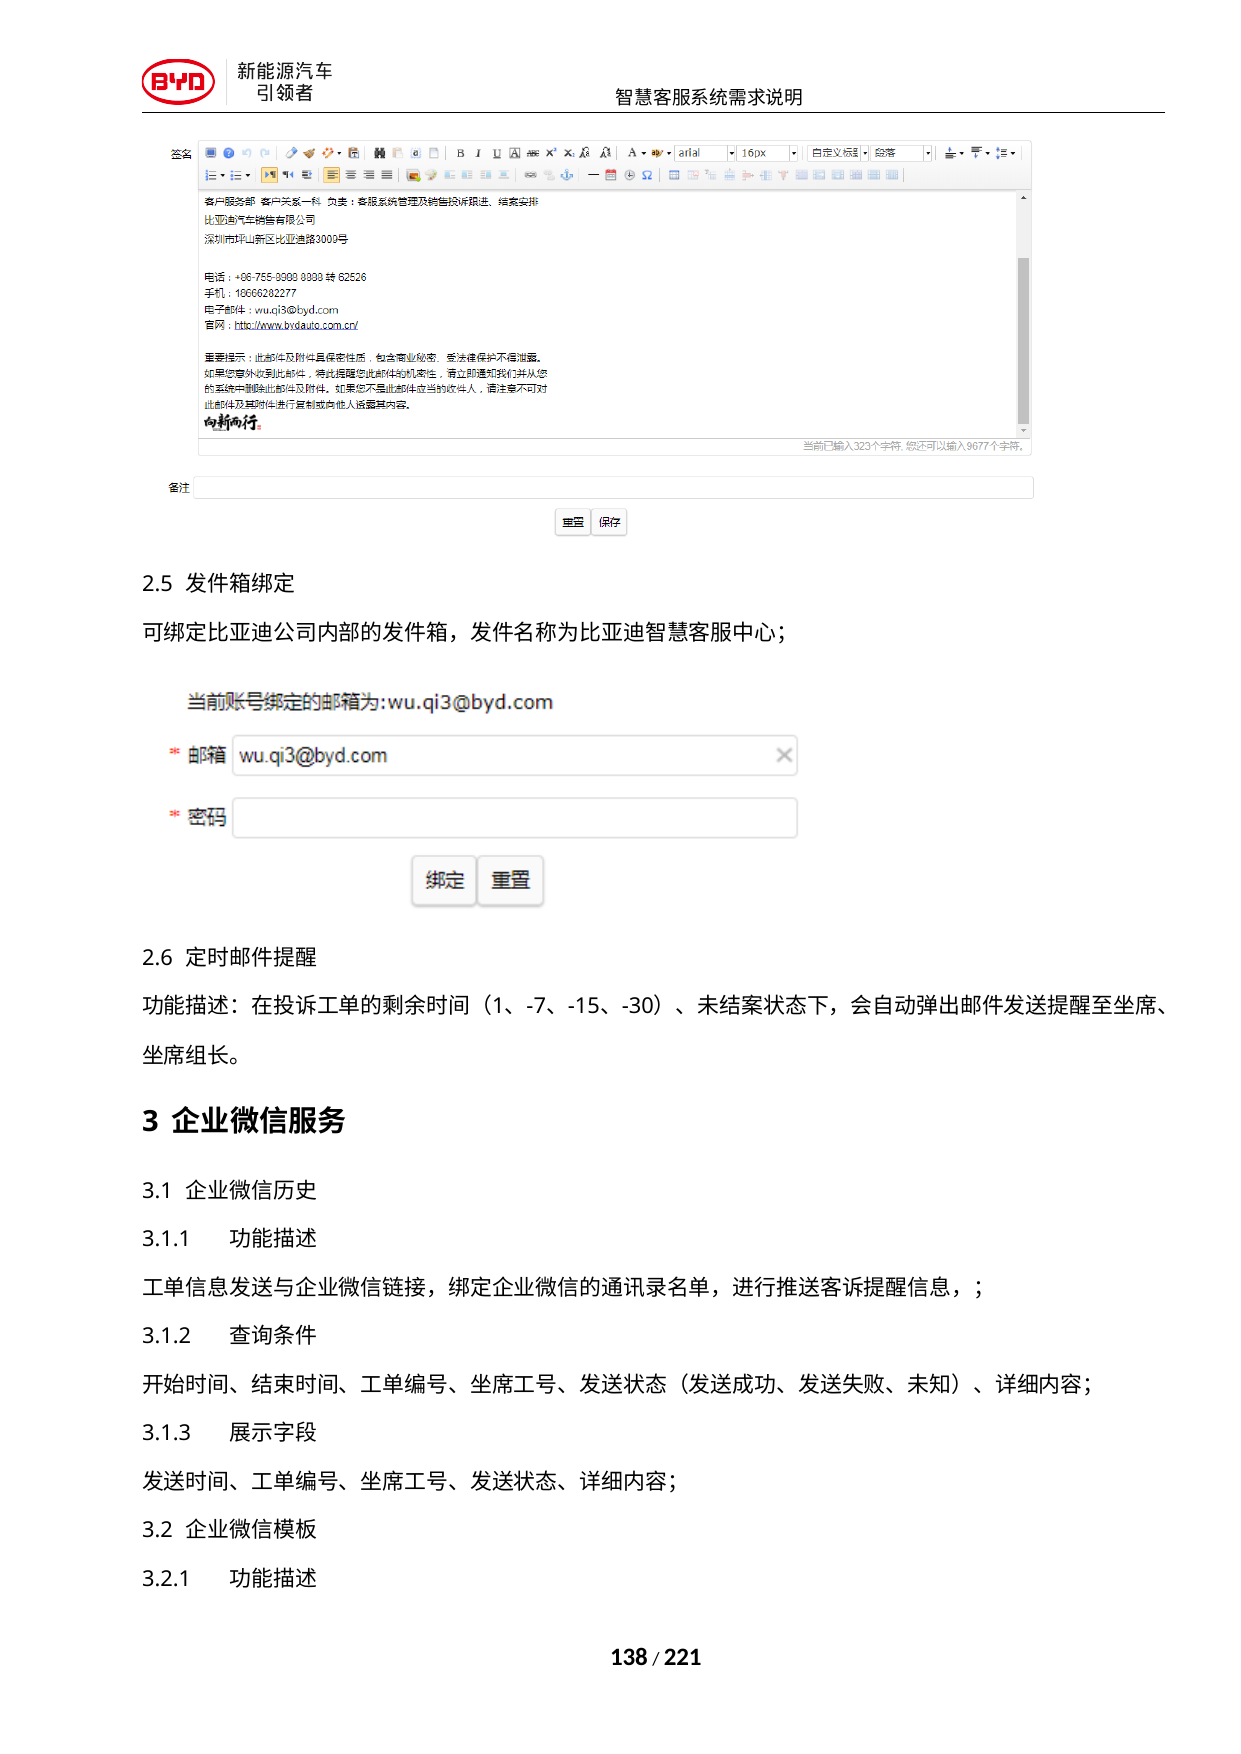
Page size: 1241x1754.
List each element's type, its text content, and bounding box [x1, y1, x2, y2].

text 功能描述：在投诉工单的剩余时间（1、-7、-15、-30）、未结案状态下，会自动弹出邮件发送提醒至坐席、坐席组长。 [142, 988, 1165, 1070]
list 发件箱绑定 [142, 566, 1165, 598]
list 可绑定比亚迪公司内部的发件箱，发件名称为比亚迪智慧客服中心； [142, 614, 1165, 647]
list 企业微信历史 [142, 1172, 1165, 1205]
text 工单信息发送与企业微信链接，绑定企业微信的通讯录名单，进行推送客诉提醒信息，； [142, 1269, 1165, 1302]
list 开始时间、结束时间、工单编号、坐席工号、发送状态（发送成功、发送失败、未知）、详细内容； [142, 1366, 1165, 1399]
list 展示字段 [142, 1415, 1165, 1448]
list 功能描述 [142, 1561, 1165, 1593]
list 查询条件 [142, 1318, 1165, 1351]
list 功能描述 [142, 1221, 1165, 1253]
list 定时邮件提醒 [142, 939, 1165, 972]
list 企业微信模板 [142, 1512, 1165, 1545]
picture [141, 59, 332, 105]
list 发送时间、工单编号、坐席工号、发送状态、详细内容； [142, 1463, 1165, 1496]
picture [141, 662, 820, 924]
picture [141, 135, 1042, 540]
list 企业微信服务 [142, 1086, 1165, 1151]
